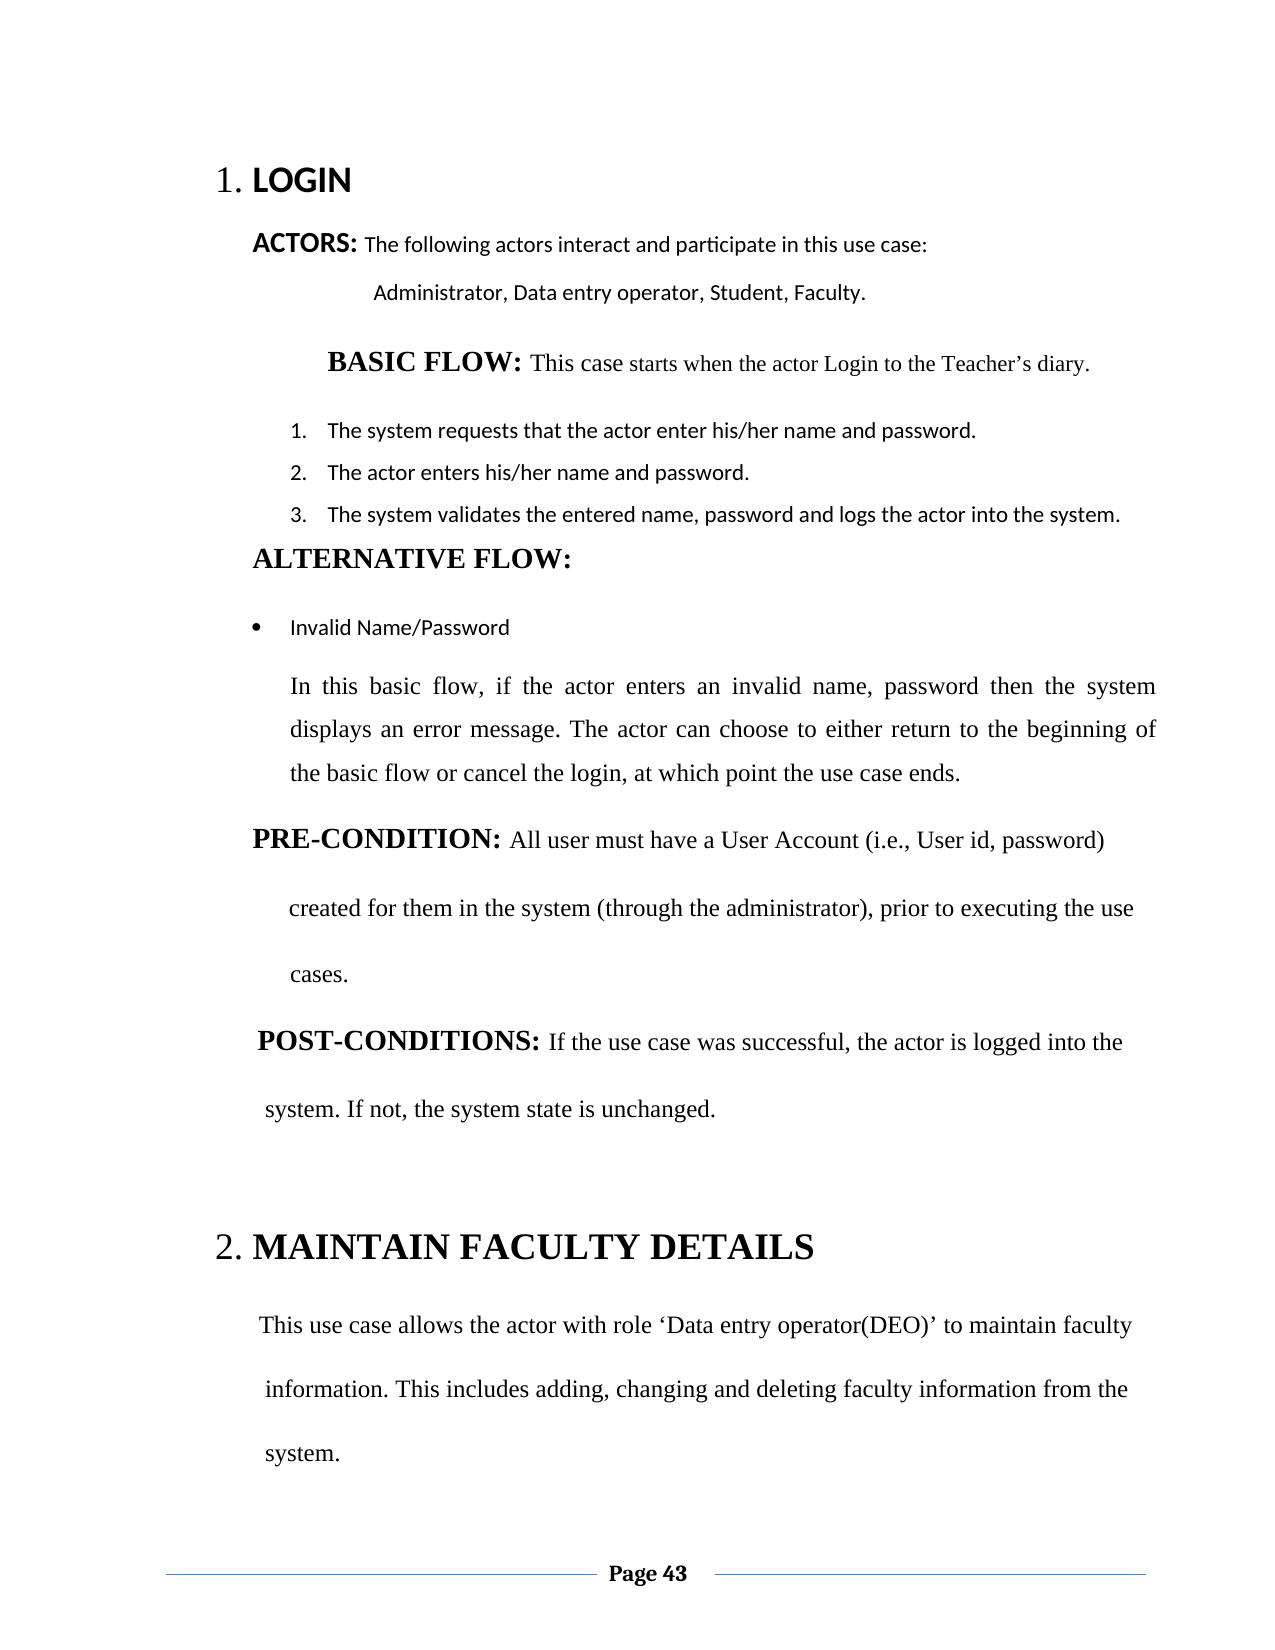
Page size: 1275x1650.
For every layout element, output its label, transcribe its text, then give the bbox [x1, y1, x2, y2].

text BASIC FLOW: This case starts when the actor Login to the Teacher’s diary. [252, 344, 1157, 378]
text PRE-CONDITION: All user must have a User Account (i.e., User id, password) [252, 822, 1157, 855]
text cases. [252, 959, 1157, 988]
text ALTERNATIVE FLOW: [215, 542, 1157, 575]
list LOGIN [215, 156, 1157, 202]
list ACTORS: The following actors interact and participate in this use case: [252, 224, 1157, 260]
list Invalid Name/Password [252, 613, 1157, 641]
text created for them in the system (through the administrator), prior to executing the use [252, 893, 1157, 922]
text This use case allows the actor with role ‘Data entry operator(DEO)’ to maintain faculty [177, 1310, 1157, 1339]
list The system requests that the actor enter his/her name and password. [290, 416, 1157, 444]
list The system validates the entered name, password and logs the actor into the system. [290, 500, 1157, 528]
text POST-CONDITIONS: If the use case was successful, the actor is logged into the [177, 1023, 1157, 1057]
list The actor enters his/her name and password. [290, 458, 1157, 486]
text system. If not, the system state is unchanged. [177, 1094, 1157, 1123]
text In this basic flow, if the actor enters an invalid name, password then the system displays an error message. The actor can choose to either return to the beginning of the basic flow or cancel the login, at which point the use case ends. [290, 671, 1157, 786]
list Administrator, Data entry operator, Student, Faculty. [252, 278, 1157, 306]
text information. This includes adding, changing and deleting faculty information from the [177, 1374, 1157, 1403]
text system. [177, 1438, 1157, 1467]
list MAINTAIN FACULTY DETAILS [215, 1225, 1157, 1268]
